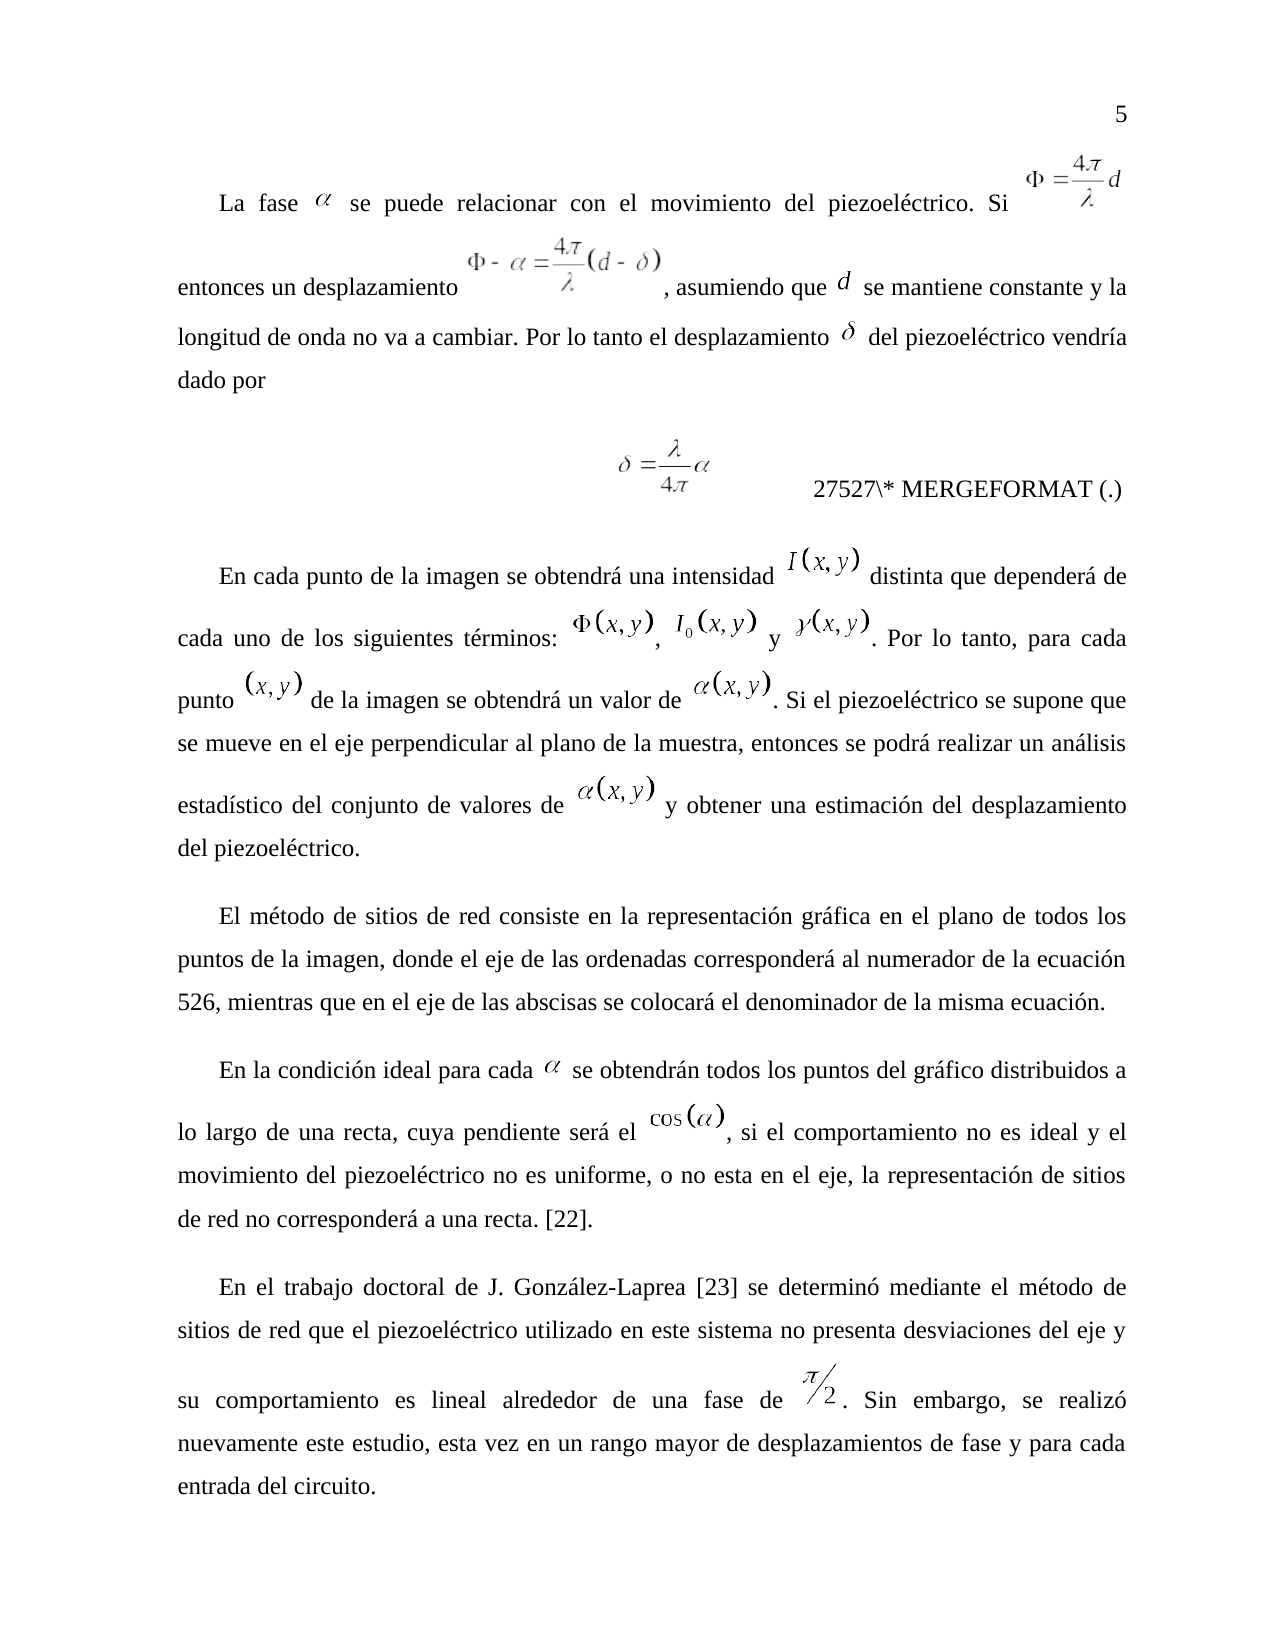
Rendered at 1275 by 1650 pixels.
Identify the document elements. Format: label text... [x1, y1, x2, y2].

text En el trabajo doctoral de J. González-Laprea [23] se determinó mediante el método de sitios de red que el piezoeléctrico utilizado en este sistema no presenta desviaciones del eje y su comportamiento es lineal alrededor de una fase de . Sin embargo, se realizó nuevamente este estudio, esta vez en un rango mayor de desplazamientos de fase y para cada entrada del circuito. [177, 1272, 1127, 1500]
text El método de sitios de red consiste en la representación gráfica en el plano de todos los puntos de la imagen, donde el eje de las ordenadas corresponderá al numerador de la ecuación , mientras que en el eje de las abscisas se colocará el denominador de la misma ecuación. [177, 901, 1127, 1016]
text En cada punto de la imagen se obtendrá una intensidad distinta que dependerá de cada uno de los siguientes términos: , y . Por lo tanto, para cada punto de la imagen se obtendrá un valor de . Si el piezoeléctrico se supone que se mueve en el eje perpendicular al plano de la muestra, entonces se podrá realizar un análisis estadístico del conjunto de valores de y obtener una estimación del desplazamiento del piezoeléctrico. [177, 542, 1127, 862]
text En la condición ideal para cada se obtendrán todos los puntos del gráfico distribuidos a lo largo de una recta, cuya pendiente será el , si el comportamiento no es ideal y el movimiento del piezoeléctrico no es uniforme, o no esta en el eje, la representación de sitios de red no corresponderá a una recta. [22]. [177, 1055, 1127, 1232]
text La fase se puede relacionar con el movimiento del piezoeléctrico. Si entonces un desplazamiento , asumiendo que se mantiene constante y la longitud de onda no va a cambiar. Por lo tanto el desplazamiento del piezoeléctrico vendría dado por [177, 148, 1127, 394]
